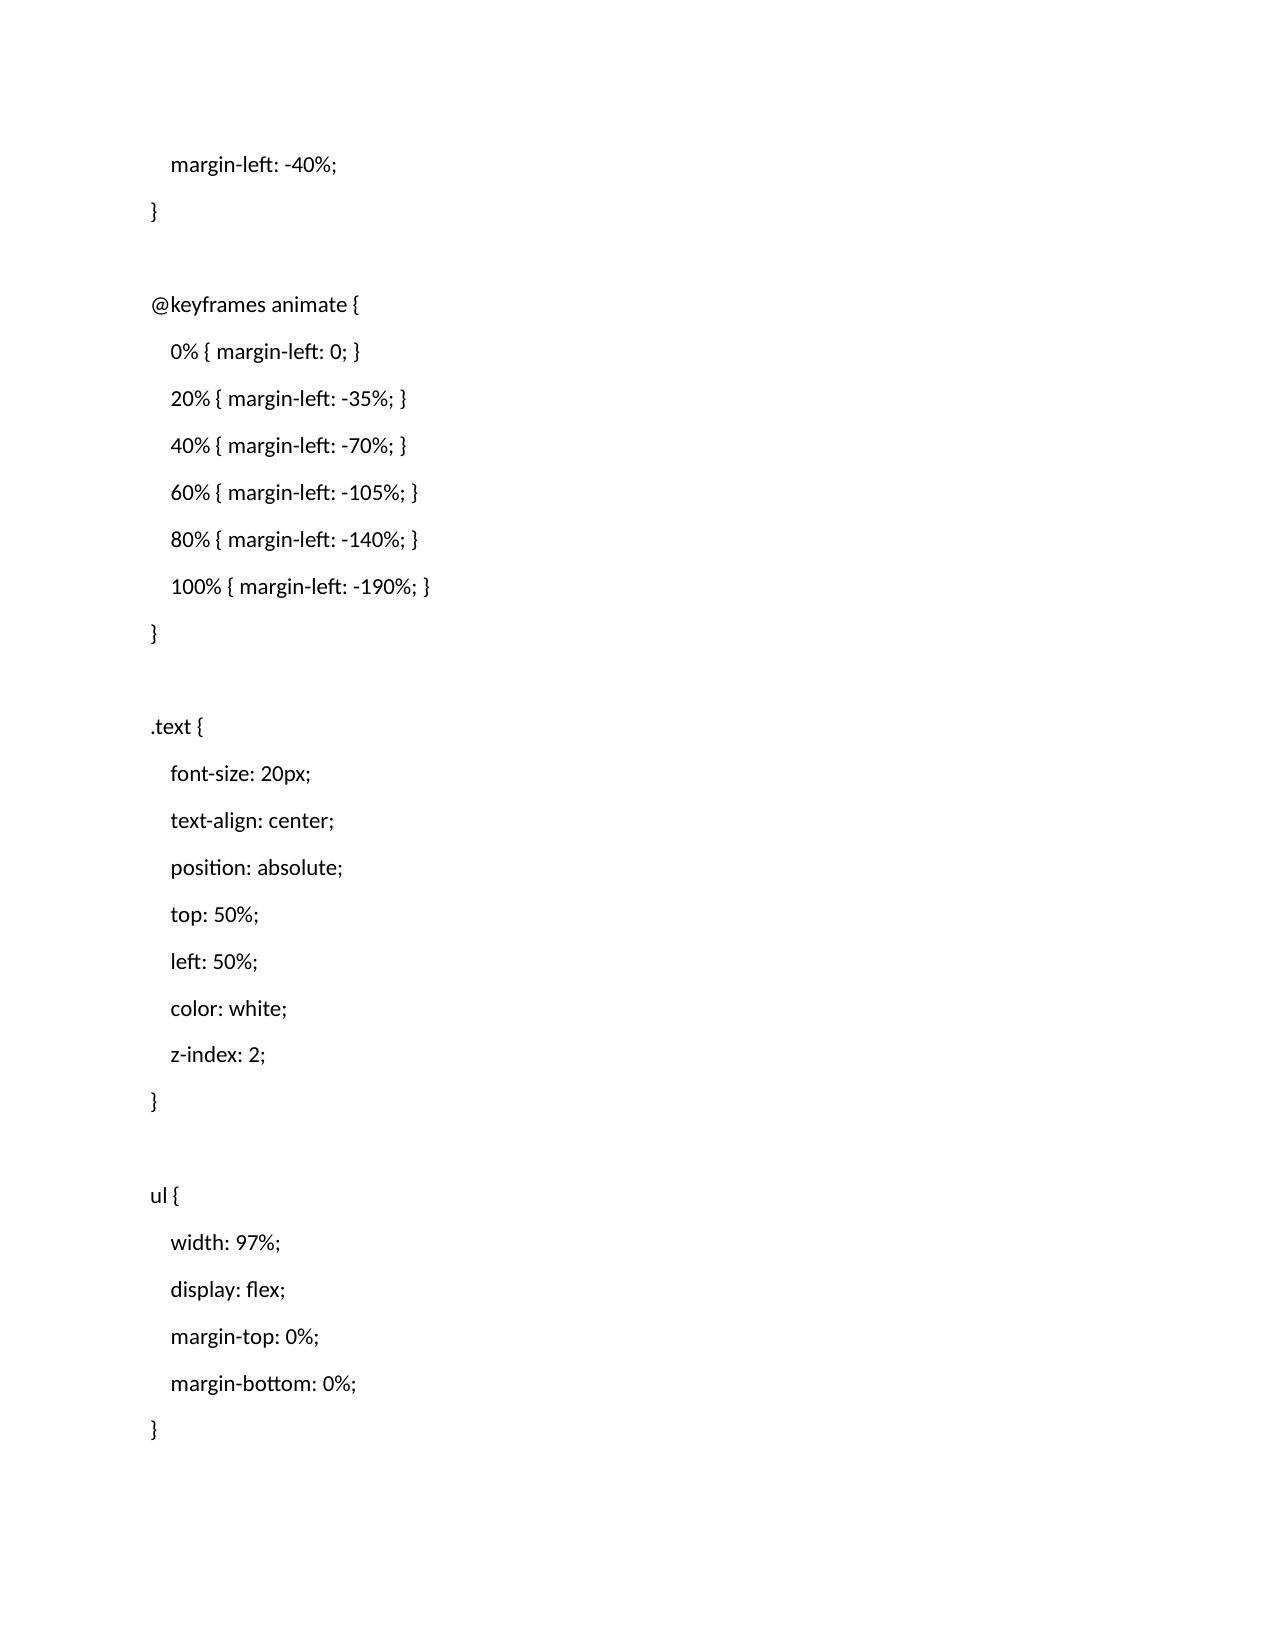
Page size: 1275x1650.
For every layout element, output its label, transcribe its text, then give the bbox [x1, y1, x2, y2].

text font-size: 20px; [150, 759, 1125, 787]
text } [150, 197, 1125, 225]
text 100% { margin-left: -190%; } [150, 572, 1125, 600]
text top: 50%; [150, 900, 1125, 928]
text ul { [150, 1181, 1125, 1209]
text text-align: center; [150, 806, 1125, 834]
text left: 50%; [150, 947, 1125, 975]
text display: flex; [150, 1275, 1125, 1303]
text } [150, 1087, 1125, 1116]
text width: 97%; [150, 1228, 1125, 1256]
text .text { [150, 712, 1125, 741]
text 20% { margin-left: -35%; } [150, 384, 1125, 412]
text margin-top: 0%; [150, 1322, 1125, 1350]
text } [150, 619, 1125, 647]
text @keyframes animate { [150, 291, 1125, 319]
text z-index: 2; [150, 1041, 1125, 1069]
text 80% { margin-left: -140%; } [150, 525, 1125, 553]
text } [150, 1416, 1125, 1444]
text margin-bottom: 0%; [150, 1369, 1125, 1397]
text margin-left: -40%; [150, 150, 1125, 178]
text 40% { margin-left: -70%; } [150, 431, 1125, 459]
text 60% { margin-left: -105%; } [150, 478, 1125, 506]
text color: white; [150, 994, 1125, 1022]
text position: absolute; [150, 853, 1125, 881]
text 0% { margin-left: 0; } [150, 337, 1125, 366]
